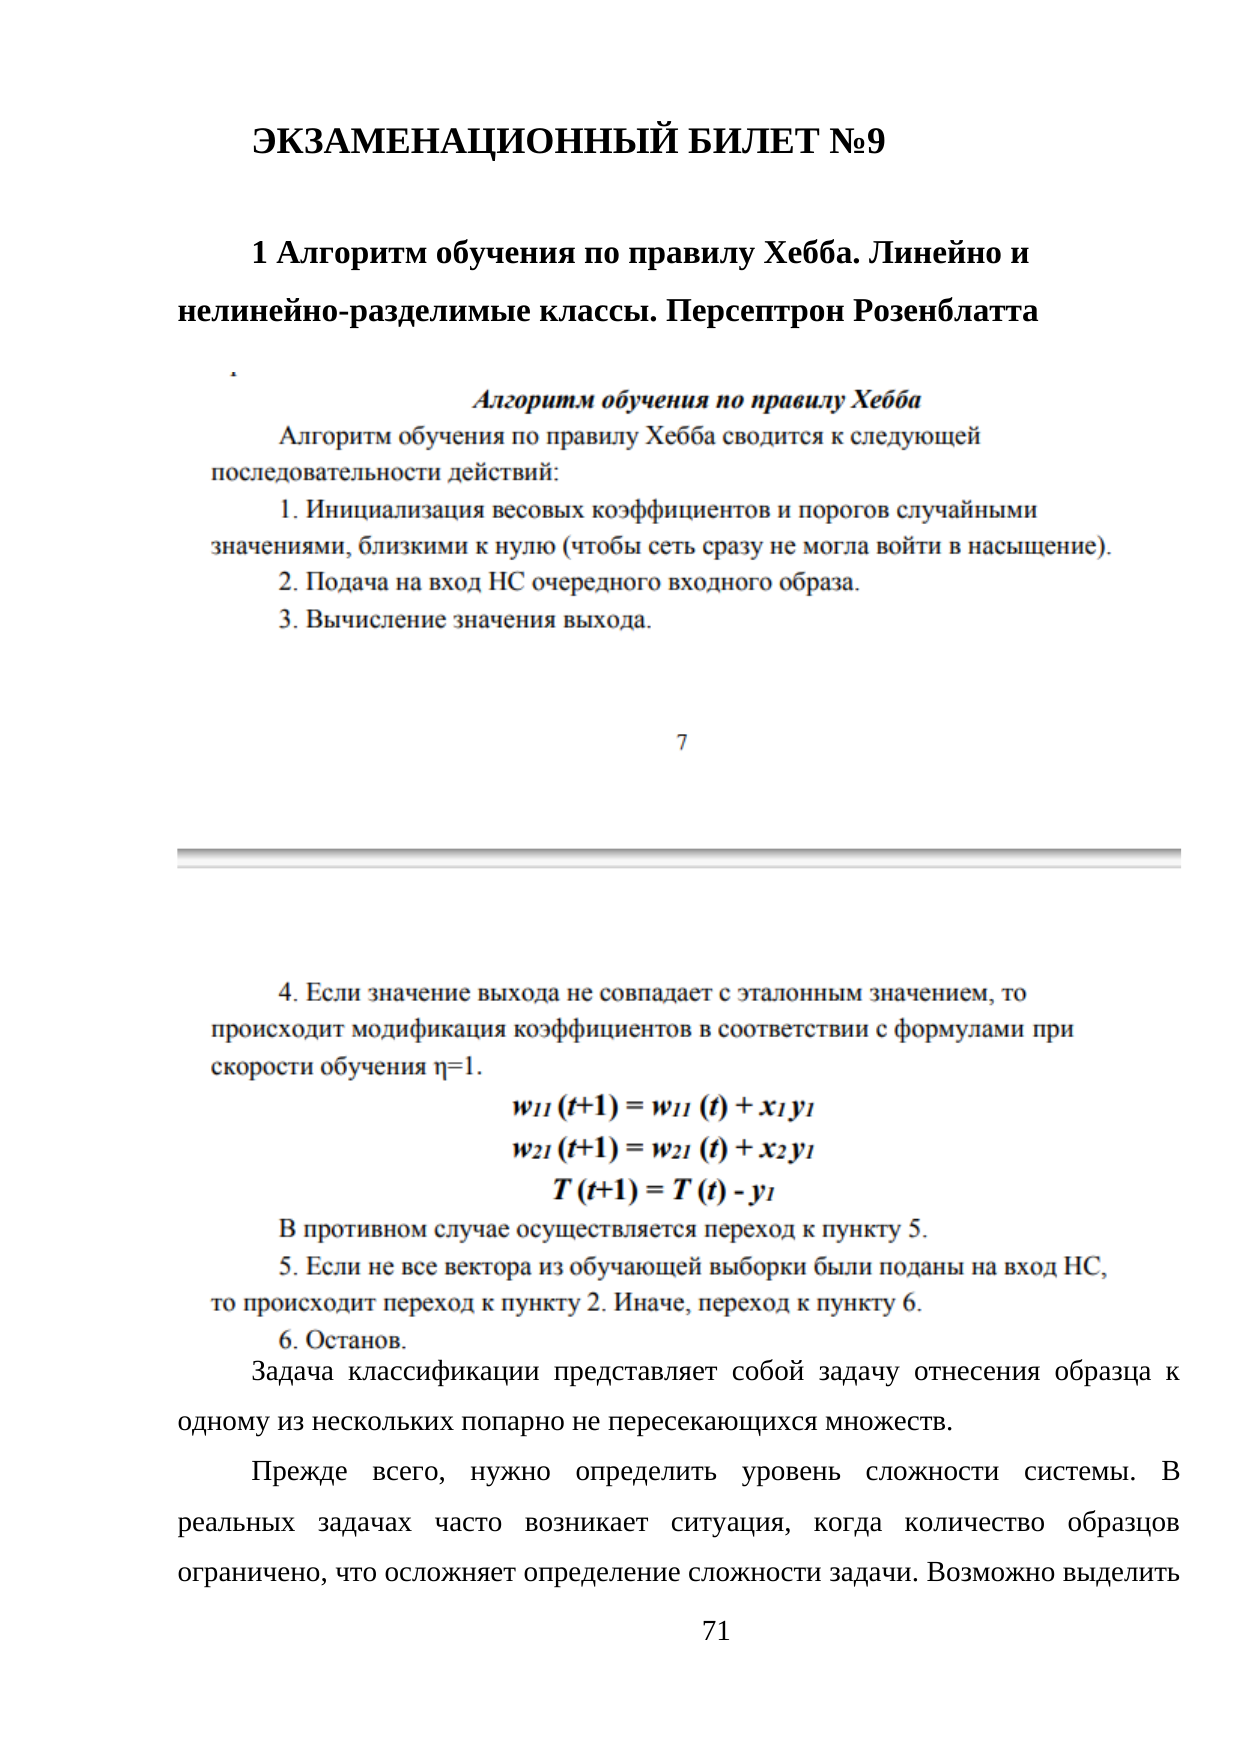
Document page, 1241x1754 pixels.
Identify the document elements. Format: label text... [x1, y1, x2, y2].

picture [177, 372, 1182, 1353]
subtitle Экзаменационный билет №9 [177, 118, 1181, 161]
subtitle 1 Алгоритм обучения по правилу Хебба. Линейно и нелинейно-разделимые классы. Персептрон Розенблатта [177, 233, 1181, 329]
text Задача классификации представляет собой задачу отнесения образца к одному из нескольких попарно не пересекающихся множеств. [177, 1353, 1181, 1437]
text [177, 1453, 1181, 1587]
